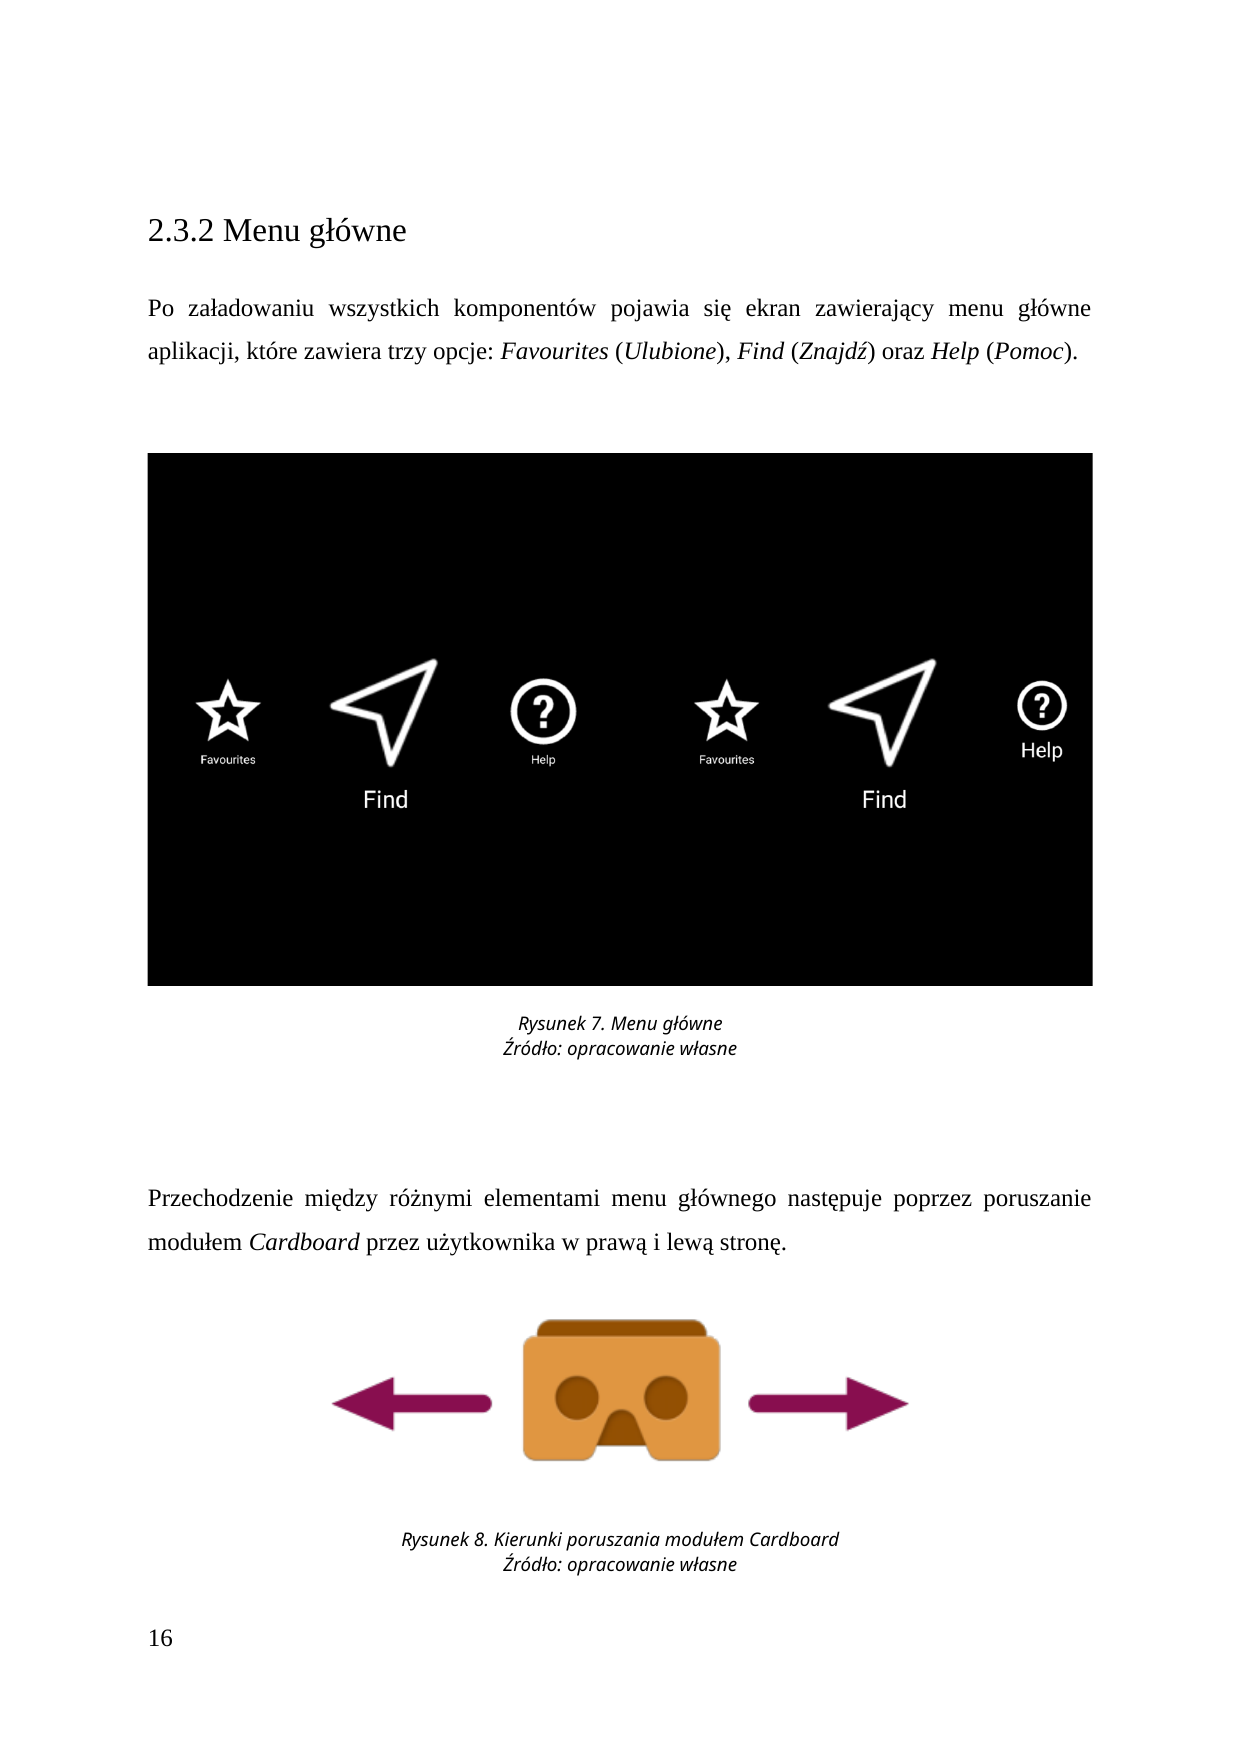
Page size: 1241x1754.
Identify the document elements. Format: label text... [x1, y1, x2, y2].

picture [331, 1290, 910, 1491]
text Rysunek 7. Menu główne Źródło: opracowanie własne [148, 1010, 1092, 1061]
text Przechodzenie między różnymi elementami menu głównego następuje poprzez poruszanie modułem Cardboard przez użytkownika w prawą i lewą stronę. [148, 1183, 1092, 1255]
text Rysunek 8. Kierunki poruszania modułem Cardboard Źródło: opracowanie własne [148, 1526, 1092, 1577]
subtitle Menu główne [148, 210, 1092, 248]
picture [147, 453, 1093, 986]
text Po załadowaniu wszystkich komponentów pojawia się ekran zawierający menu główne aplikacji, które zawiera trzy opcje: Favourites (Ulubione), Find (Znajdź) oraz Help (Pomoc). [148, 293, 1092, 364]
